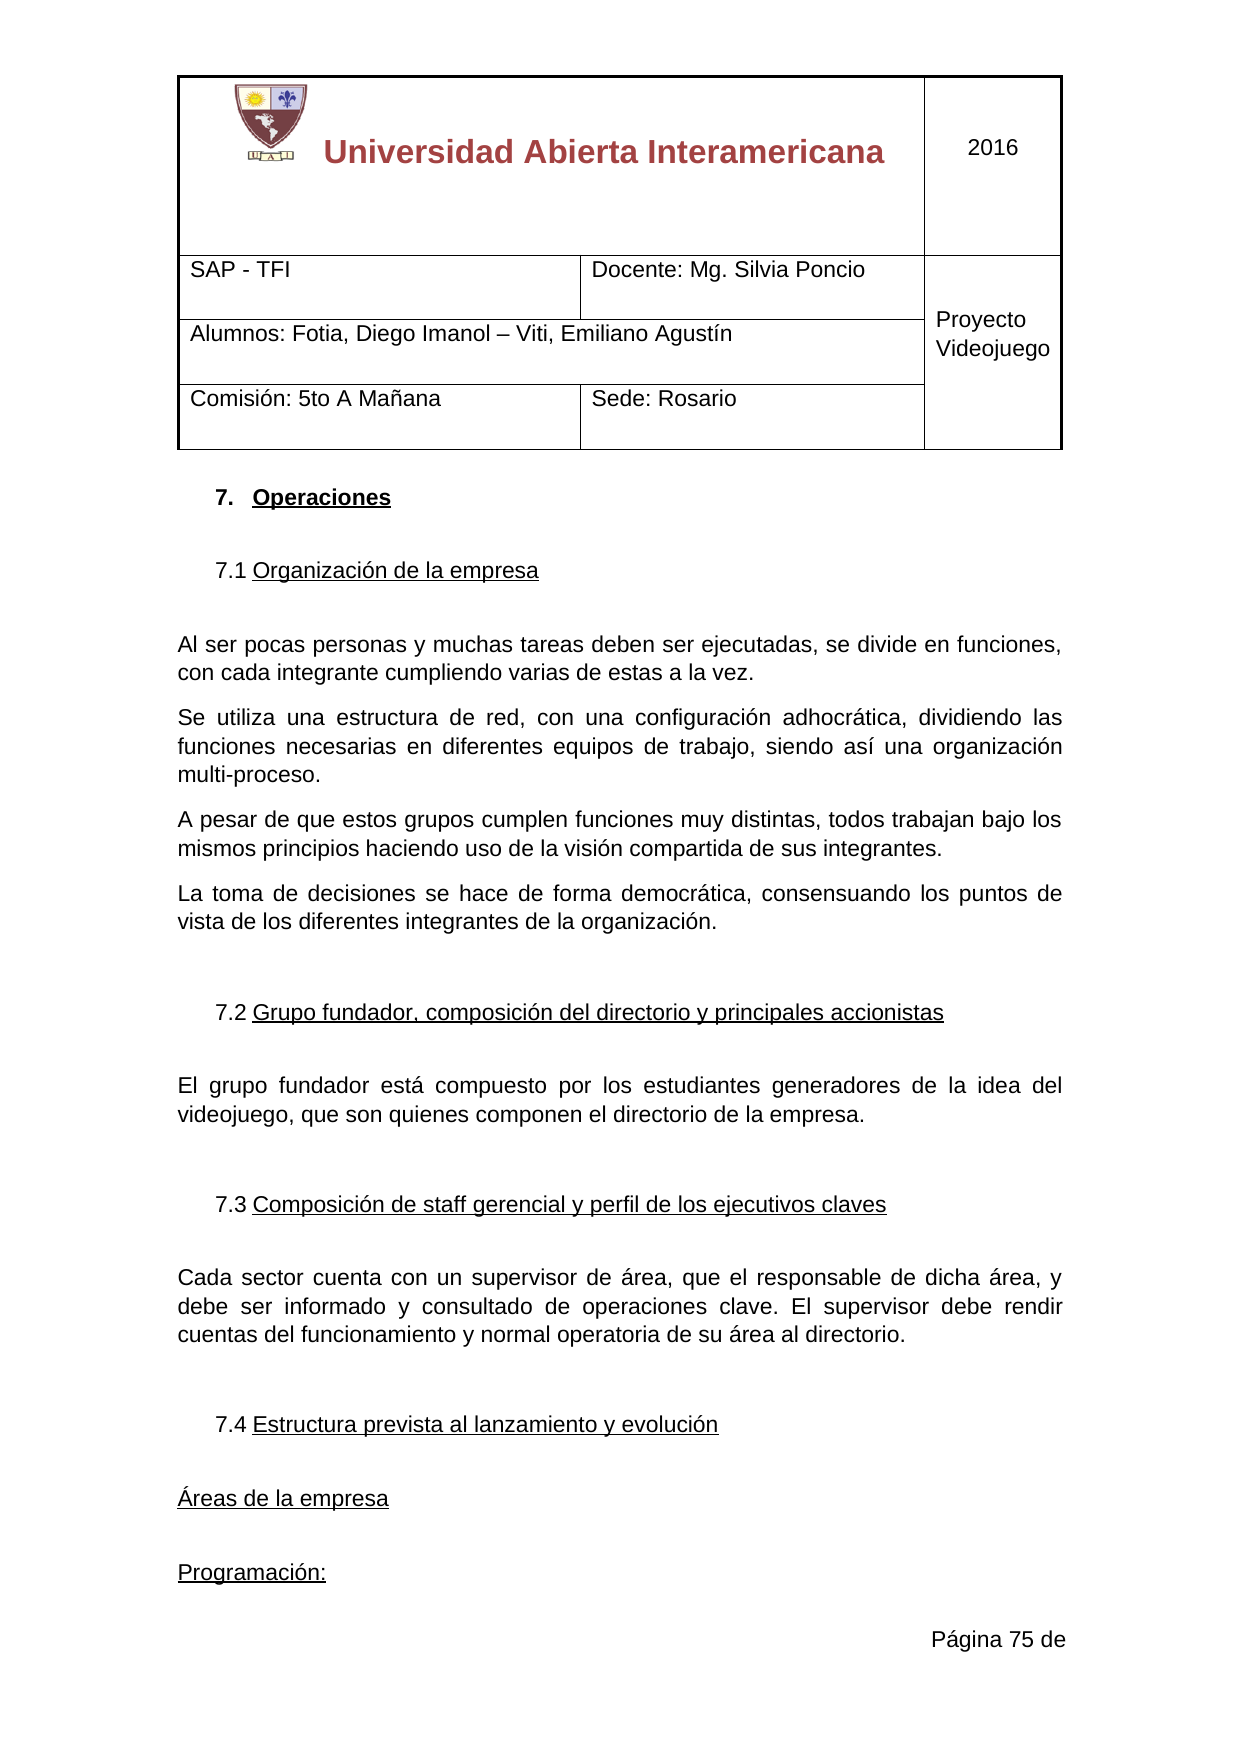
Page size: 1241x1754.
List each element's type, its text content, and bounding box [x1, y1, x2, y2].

subtitle Estructura prevista al lanzamiento y evolución [215, 1411, 1063, 1438]
text Programación: [177, 1558, 1063, 1585]
text El grupo fundador está compuesto por los estudiantes generadores de la idea del videojuego, que son quienes componen el directorio de la empresa. [177, 1072, 1063, 1127]
subtitle Áreas de la empresa [177, 1485, 1063, 1511]
picture [218, 78, 324, 164]
subtitle Organización de la empresa [215, 557, 1063, 584]
subtitle Grupo fundador, composición del directorio y principales accionistas [215, 998, 1063, 1025]
subtitle Operaciones [215, 484, 1063, 510]
text Al ser pocas personas y muchas tareas deben ser ejecutadas, se divide en funciones, con cada integrante cumpliendo varias de estas a la vez. [177, 631, 1063, 686]
text A pesar de que estos grupos cumplen funciones muy distintas, todos trabajan bajo los mismos principios haciendo uso de la visión compartida de sus integrantes. [177, 806, 1063, 861]
text La toma de decisiones se hace de forma democrática, consensuando los puntos de vista de los diferentes integrantes de la organización. [177, 880, 1063, 935]
text Se utiliza una estructura de red, con una configuración adhocrática, dividiendo las funciones necesarias en diferentes equipos de trabajo, siendo así una organización multi-proceso. [177, 704, 1063, 788]
text Cada sector cuenta con un supervisor de área, que el responsable de dicha área, y debe ser informado y consultado de operaciones clave. El supervisor debe rendir cuentas del funcionamiento y normal operatoria de su área al directorio. [177, 1264, 1063, 1347]
subtitle Composición de staff gerencial y perfil de los ejecutivos claves [215, 1191, 1063, 1217]
